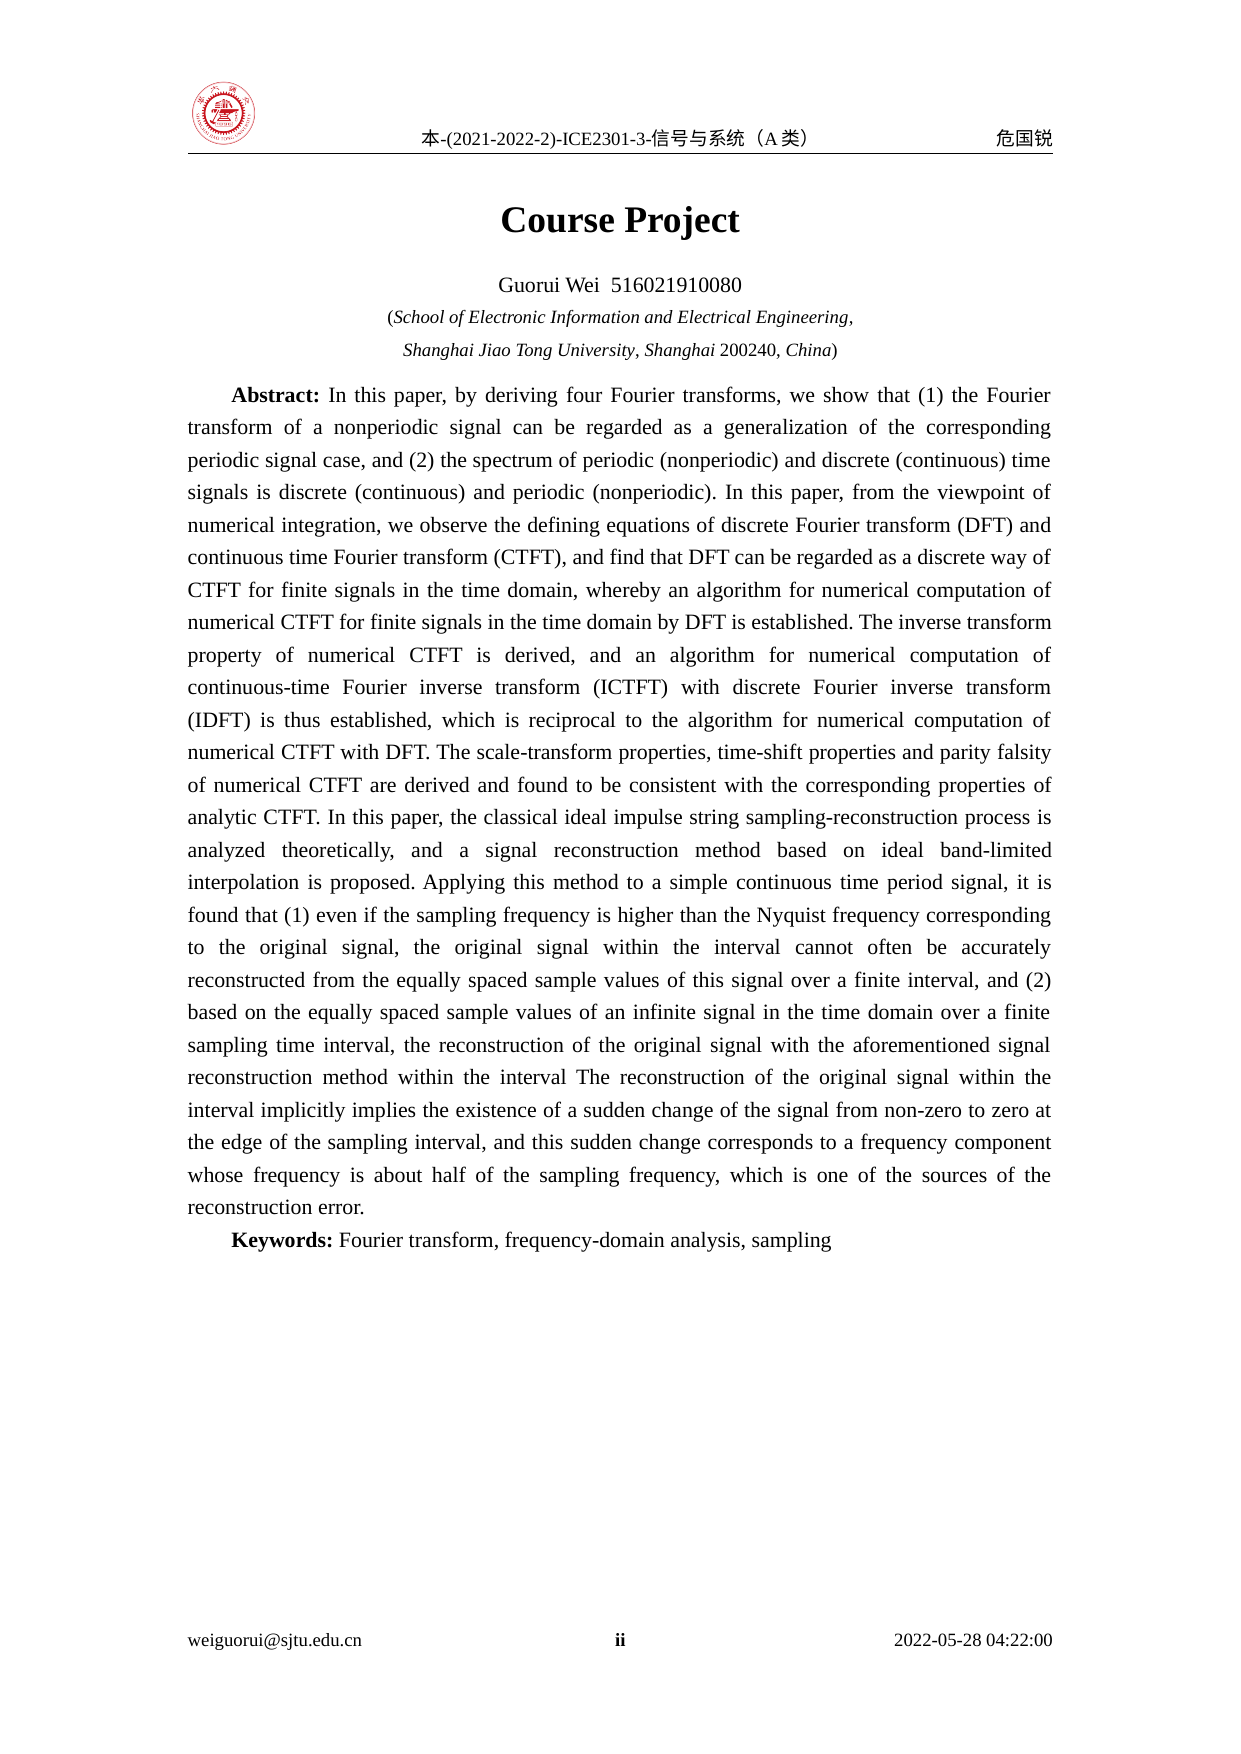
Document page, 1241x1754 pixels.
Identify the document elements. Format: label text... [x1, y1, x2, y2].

text Keywords: Fourier transform, frequency-domain analysis, sampling [187, 1223, 1053, 1256]
text Abstract: In this paper, by deriving four Fourier transforms, we show that (1) the Fourier transform of a nonperiodic signal can be regarded as a generalization of the corresponding periodic signal case, and (2) the spectrum of periodic (nonperiodic) and discrete (continuous) time signals is discrete (continuous) and periodic (nonperiodic). In this paper, from the viewpoint of numerical integration, we observe the defining equations of discrete Fourier transform (DFT) and continuous time Fourier transform (CTFT), and find that DFT can be regarded as a discrete way of CTFT for finite signals in the time domain, whereby an algorithm for numerical computation of numerical CTFT for finite signals in the time domain by DFT is established. The inverse transform property of numerical CTFT is derived, and an algorithm for numerical computation of continuous-time Fourier inverse transform (ICTFT) with discrete Fourier inverse transform (IDFT) is thus established, which is reciprocal to the algorithm for numerical computation of numerical CTFT with DFT. The scale-transform properties, time-shift properties and parity falsity of numerical CTFT are derived and found to be consistent with the corresponding properties of analytic CTFT. In this paper, the classical ideal impulse string sampling-reconstruction process is analyzed theoretically, and a signal reconstruction method based on ideal band-limited interpolation is proposed. Applying this method to a simple continuous time period signal, it is found that (1) even if the sampling frequency is higher than the Nyquist frequency corresponding to the original signal, the original signal within the interval cannot often be accurately reconstructed from the equally spaced sample values of this signal over a finite interval, and (2) based on the equally spaced sample values of an infinite signal in the time domain over a finite sampling time interval, the reconstruction of the original signal with the aforementioned signal reconstruction method within the interval The reconstruction of the original signal within the interval implicitly implies the existence of a sudden change of the signal from non-zero to zero at the edge of the sampling interval, and this sudden change corresponds to a frequency component whose frequency is about half of the sampling frequency, which is one of the sources of the reconstruction error. [187, 378, 1053, 1223]
text Course Project [187, 187, 1053, 252]
picture [188, 77, 259, 148]
text Guorui Wei 516021910080 [187, 268, 1053, 301]
text (School of Electronic Information and Electrical Engineering, Shanghai Jiao Tong University, Shanghai 200240, China) [187, 301, 1053, 366]
